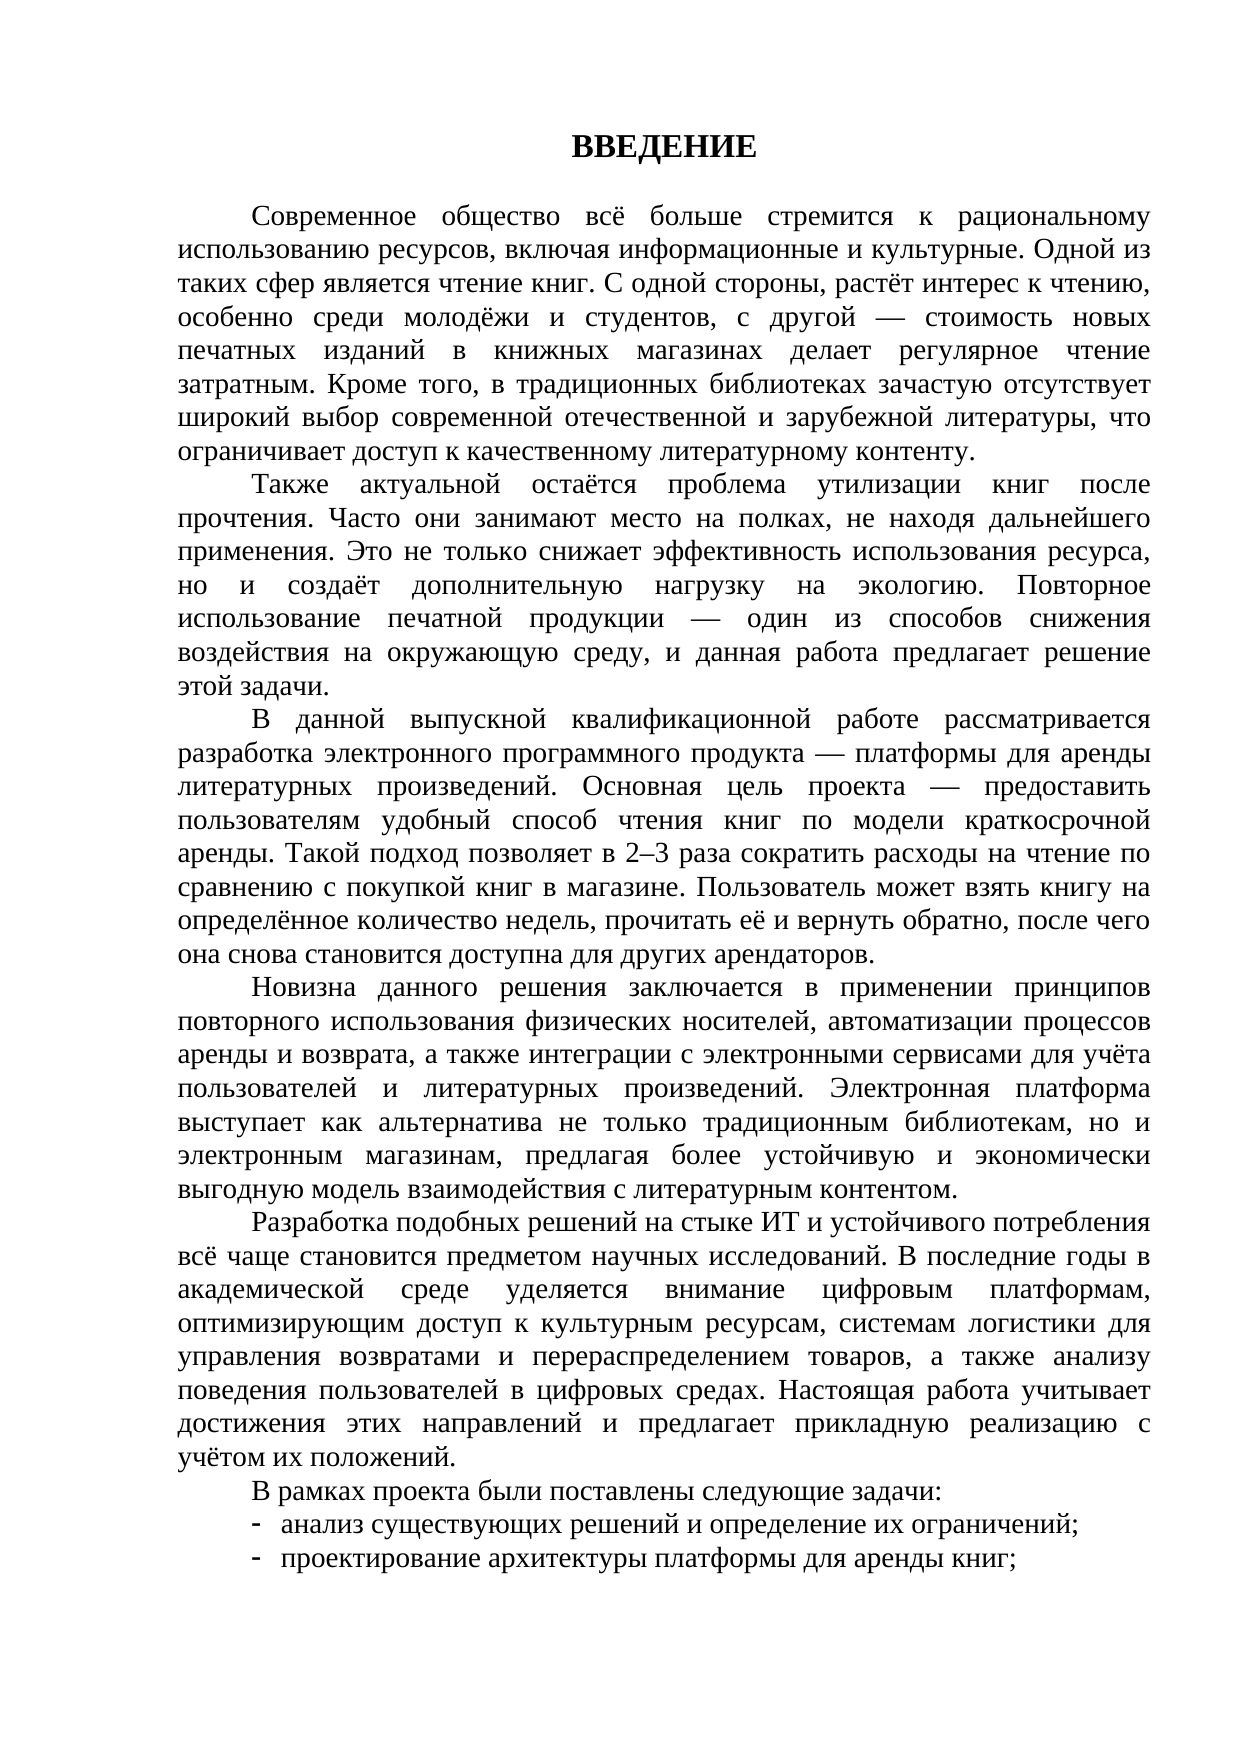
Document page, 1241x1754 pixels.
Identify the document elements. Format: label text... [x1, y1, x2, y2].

text В данной выпускной квалификационной работе рассматривается разработка электронного программного продукта — платформы для аренды литературных произведений. Основная цель проекта — предоставить пользователям удобный способ чтения книг по модели краткосрочной аренды. Такой подход позволяет в 2–3 раза сократить расходы на чтение по сравнению с покупкой книг в магазине. Пользователь может взять книгу на определённое количество недель, прочитать её и вернуть обратно, после чего она снова становится доступна для других арендаторов. [177, 701, 1152, 969]
text Разработка подобных решений на стыке ИТ и устойчивого потребления всё чаще становится предметом научных исследований. В последние годы в академической среде уделяется внимание цифровым платформам, оптимизирующим доступ к культурным ресурсам, системам логистики для управления возвратами и перераспределением товаров, а также анализу поведения пользователей в цифровых средах. Настоящая работа учитывает достижения этих направлений и предлагает прикладную реализацию с учётом их положений. [177, 1204, 1152, 1473]
subtitle ВВЕДЕНИЕ [177, 126, 1152, 164]
text Также актуальной остаётся проблема утилизации книг после прочтения. Часто они занимают место на полках, не находя дальнейшего применения. Это не только снижает эффективность использования ресурса, но и создаёт дополнительную нагрузку на экологию. Повторное использование печатной продукции — один из способов снижения воздействия на окружающую среду, и данная работа предлагает решение этой задачи. [177, 466, 1152, 701]
list анализ существующих решений и определение их ограничений; [162, 1506, 1152, 1540]
text В рамках проекта были поставлены следующие задачи: [177, 1473, 1152, 1506]
list проектирование архитектуры платформы для аренды книг; [162, 1540, 1152, 1607]
text Новизна данного решения заключается в применении принципов повторного использования физических носителей, автоматизации процессов аренды и возврата, а также интеграции с электронными сервисами для учёта пользователей и литературных произведений. Электронная платформа выступает как альтернатива не только традиционным библиотекам, но и электронным магазинам, предлагая более устойчивую и экономически выгодную модель взаимодействия с литературным контентом. [177, 969, 1152, 1204]
text Современное общество всё больше стремится к рациональному использованию ресурсов, включая информационные и культурные. Одной из таких сфер является чтение книг. С одной стороны, растёт интерес к чтению, особенно среди молодёжи и студентов, с другой — стоимость новых печатных изданий в книжных магазинах делает регулярное чтение затратным. Кроме того, в традиционных библиотеках зачастую отсутствует широкий выбор современной отечественной и зарубежной литературы, что ограничивает доступ к качественному литературному контенту. [177, 198, 1152, 466]
